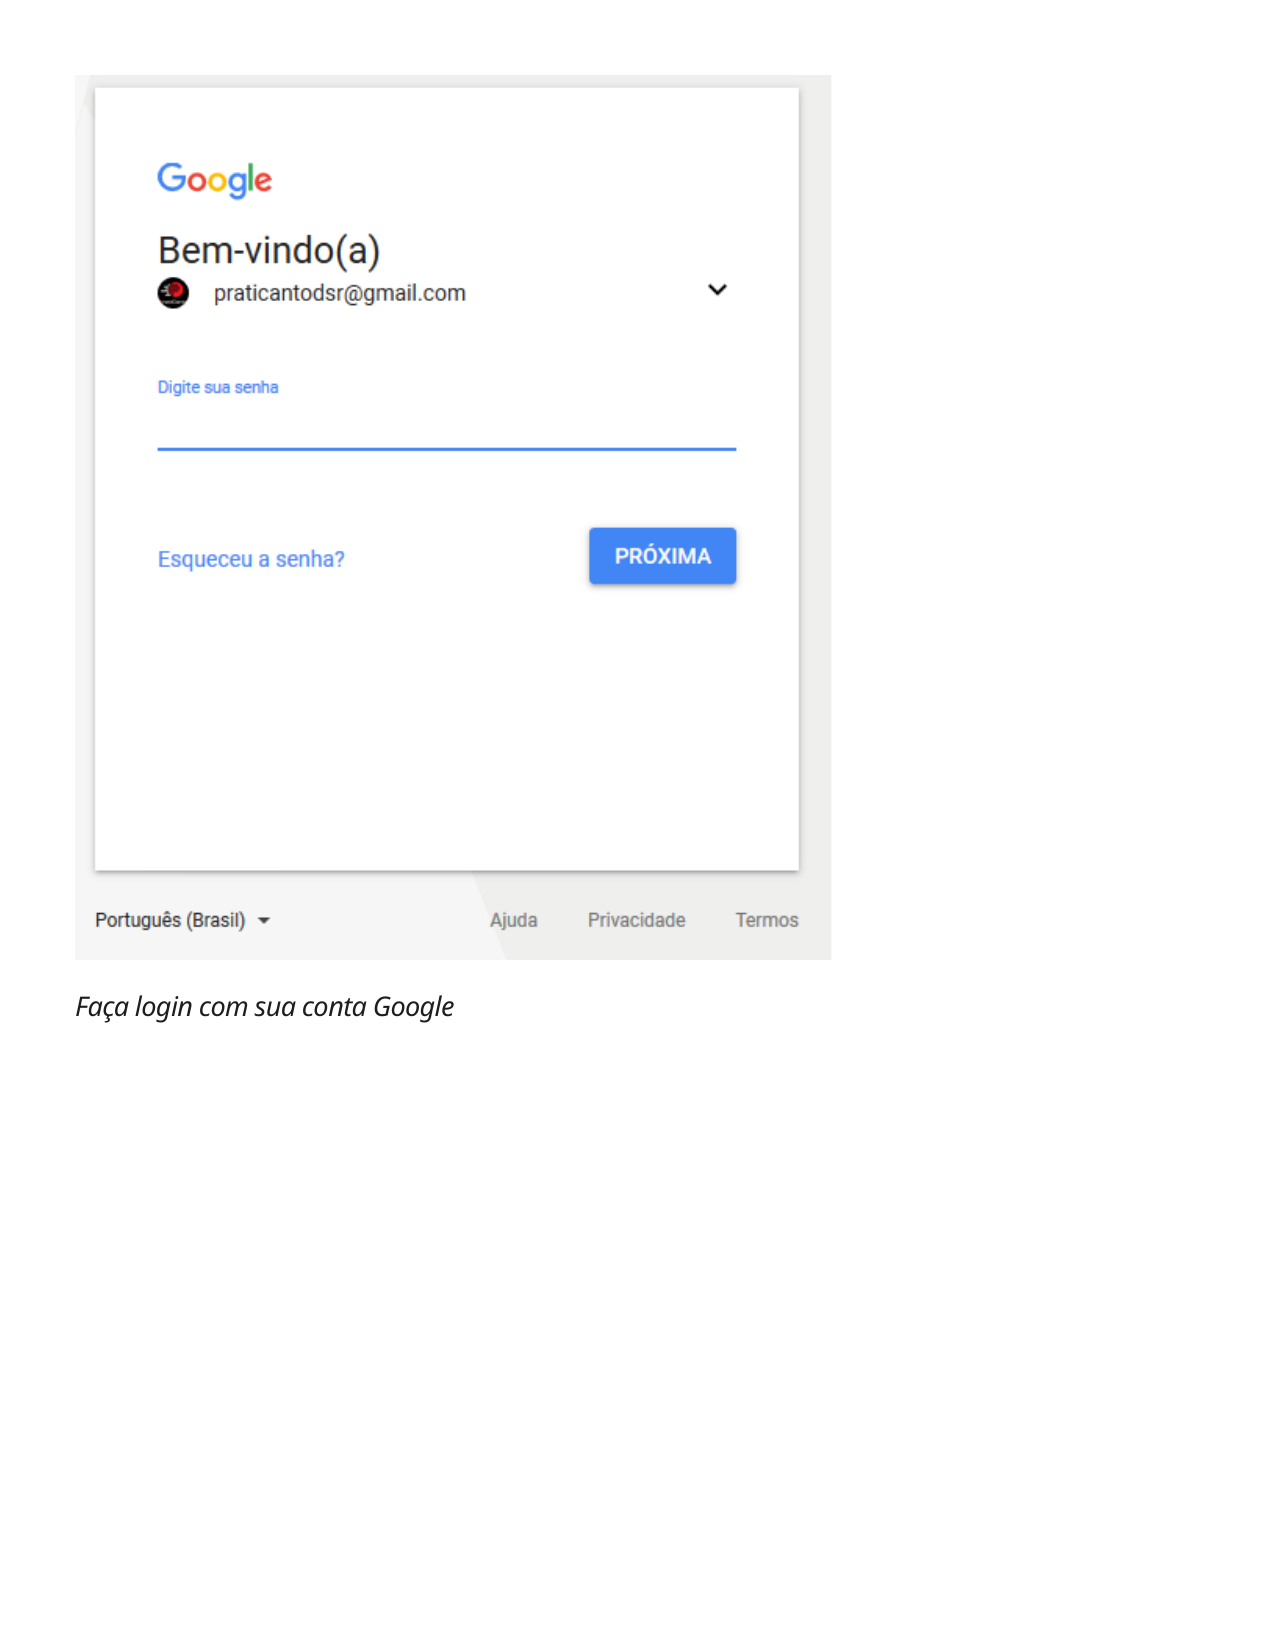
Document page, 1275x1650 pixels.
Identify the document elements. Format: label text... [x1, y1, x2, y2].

picture [75, 75, 832, 960]
text Faça login com sua conta Google [75, 987, 1200, 1024]
